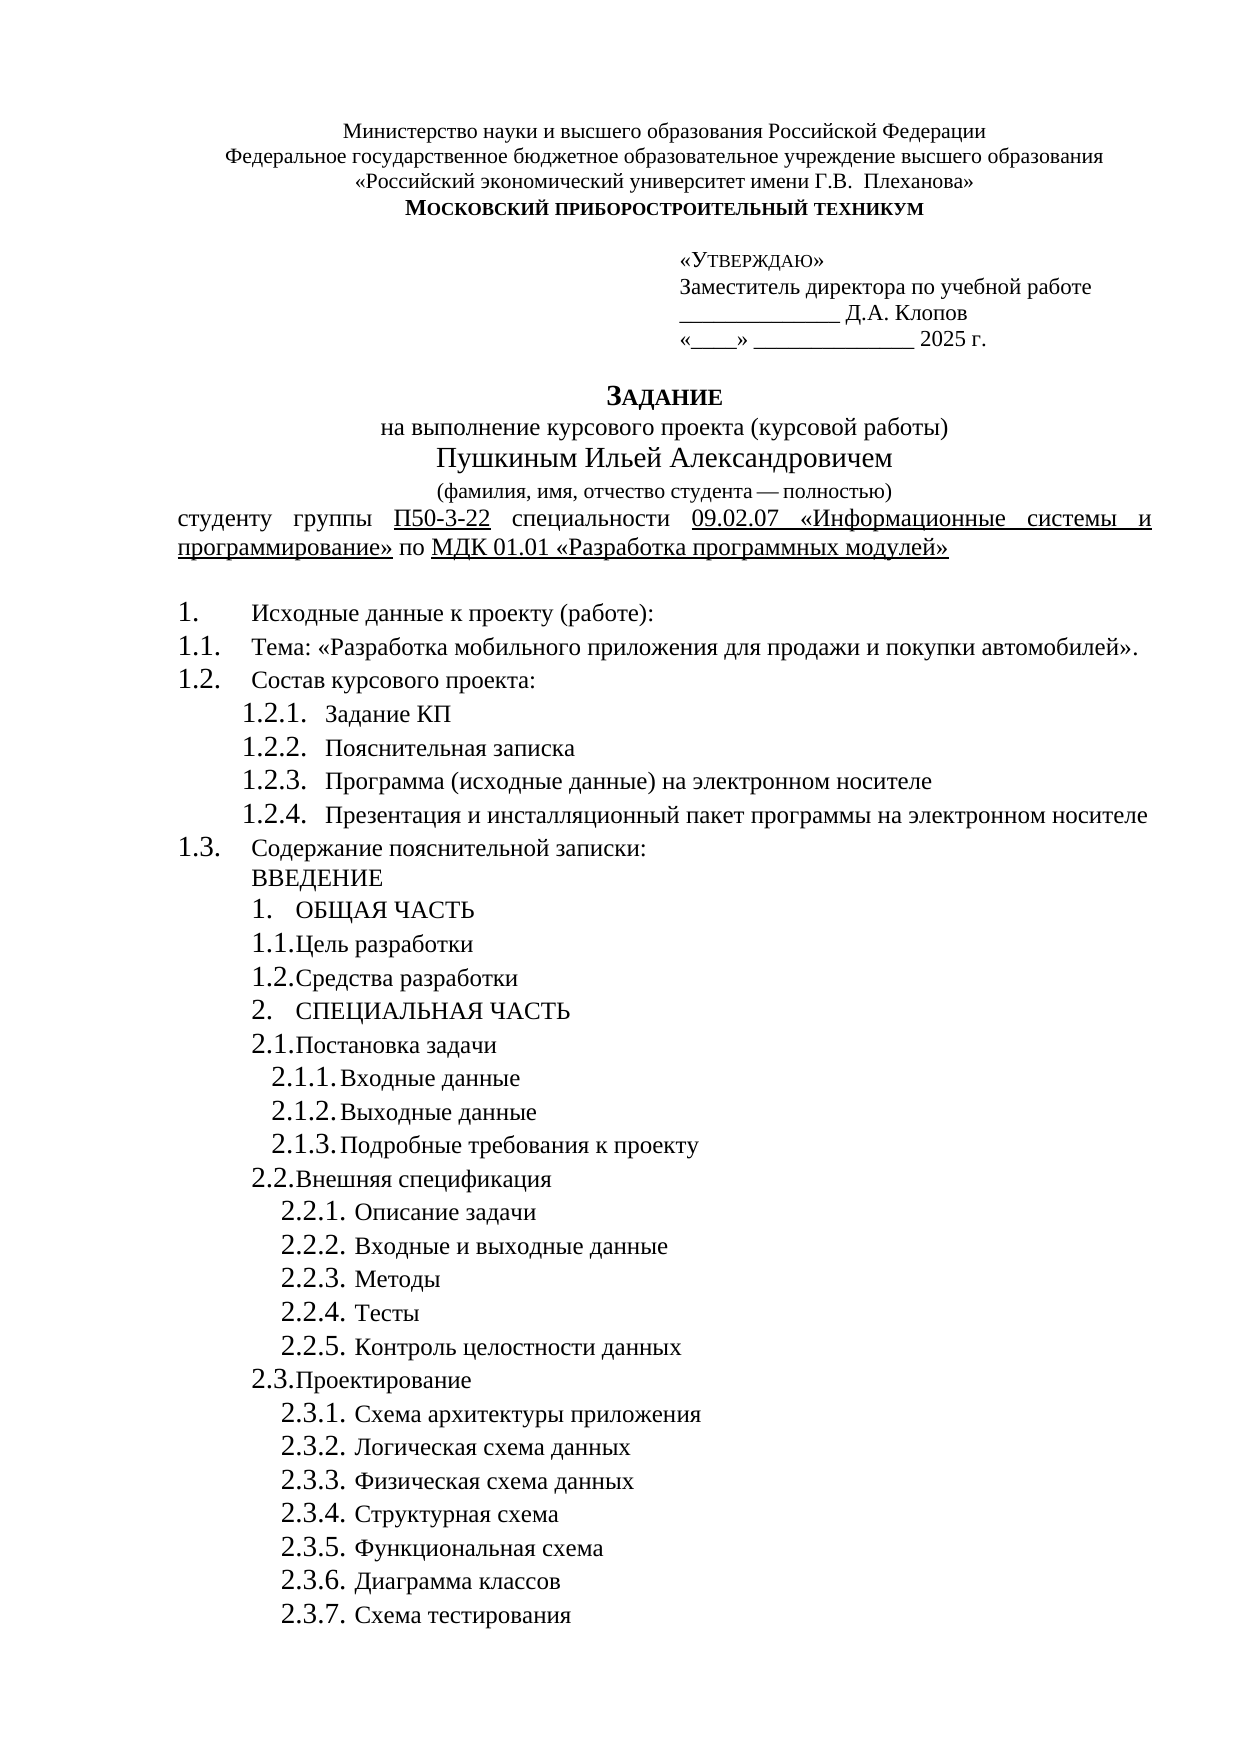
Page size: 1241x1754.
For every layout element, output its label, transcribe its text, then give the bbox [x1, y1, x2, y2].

text «____» ______________ 2025 г. [679, 326, 1152, 352]
list Внешняя спецификация [251, 1160, 1152, 1193]
list Программа (исходные данные) на электронном носителе [242, 762, 1152, 796]
list Состав курсового проекта: [177, 662, 1152, 695]
text Министерство науки и высшего образования Российской Федерации [177, 118, 1152, 143]
list Исходные данные к проекту (работе): [177, 594, 1152, 628]
list Подробные требования к проекту [271, 1126, 1152, 1160]
list Входные и выходные данные [281, 1227, 1152, 1261]
text Пушкиным Ильей Александровичем [173, 441, 1156, 478]
list Презентация и инсталляционный пакет программы на электронном носителе [242, 796, 1152, 829]
list Физическая схема данных [281, 1462, 1152, 1495]
list Контроль целостности данных [281, 1328, 1152, 1361]
list Выходные данные [271, 1093, 1152, 1126]
text «Российский экономический университет имени Г.В. Плеханова» [177, 168, 1152, 194]
text Федеральное государственное бюджетное образовательное учреждение высшего образования [177, 143, 1152, 168]
text ______________ Д.А. Клопов [679, 299, 1152, 326]
list Средства разработки [251, 959, 1152, 992]
text Заместитель директора по учебной работе [679, 273, 1152, 299]
list Цель разработки [251, 925, 1152, 959]
list Тесты [281, 1294, 1152, 1328]
list Задание КП [242, 695, 1152, 729]
text на выполнение курсового проекта (курсовой работы) [177, 412, 1152, 441]
list Проектирование [251, 1361, 1152, 1395]
text студенту группы П50-3-22 специальности 09.02.07 «Информационные системы и программирование» по МДК 01.01 «Разработка программных модулей» [177, 503, 1152, 561]
list Тема: «Разработка мобильного приложения для продажи и покупки автомобилей». [177, 628, 1152, 662]
text Московский приборостроительный техникум [177, 194, 1152, 220]
list Содержание пояснительной записки: [177, 829, 1152, 863]
text ВВЕДЕНИЕ [251, 863, 1152, 892]
list Описание задачи [281, 1193, 1152, 1227]
list Функциональная схема [281, 1529, 1152, 1562]
list Диаграмма классов [281, 1562, 1152, 1596]
list Схема архитектуры приложения [281, 1395, 1152, 1428]
text «Утверждаю» [679, 246, 1152, 273]
list Входные данные [271, 1059, 1152, 1093]
list Логическая схема данных [281, 1428, 1152, 1462]
list СПЕЦИАЛЬНАЯ ЧАСТЬ [251, 992, 1152, 1026]
list Схема тестирования [281, 1596, 1152, 1629]
list Структурная схема [281, 1495, 1152, 1529]
list ОБЩАЯ ЧАСТЬ [251, 892, 1152, 925]
text (фамилия, имя, отчество студента — полностью) [177, 478, 1152, 503]
list Пояснительная записка [242, 729, 1152, 762]
text Задание [177, 378, 1152, 412]
list Методы [281, 1261, 1152, 1294]
list Постановка задачи [251, 1026, 1152, 1059]
